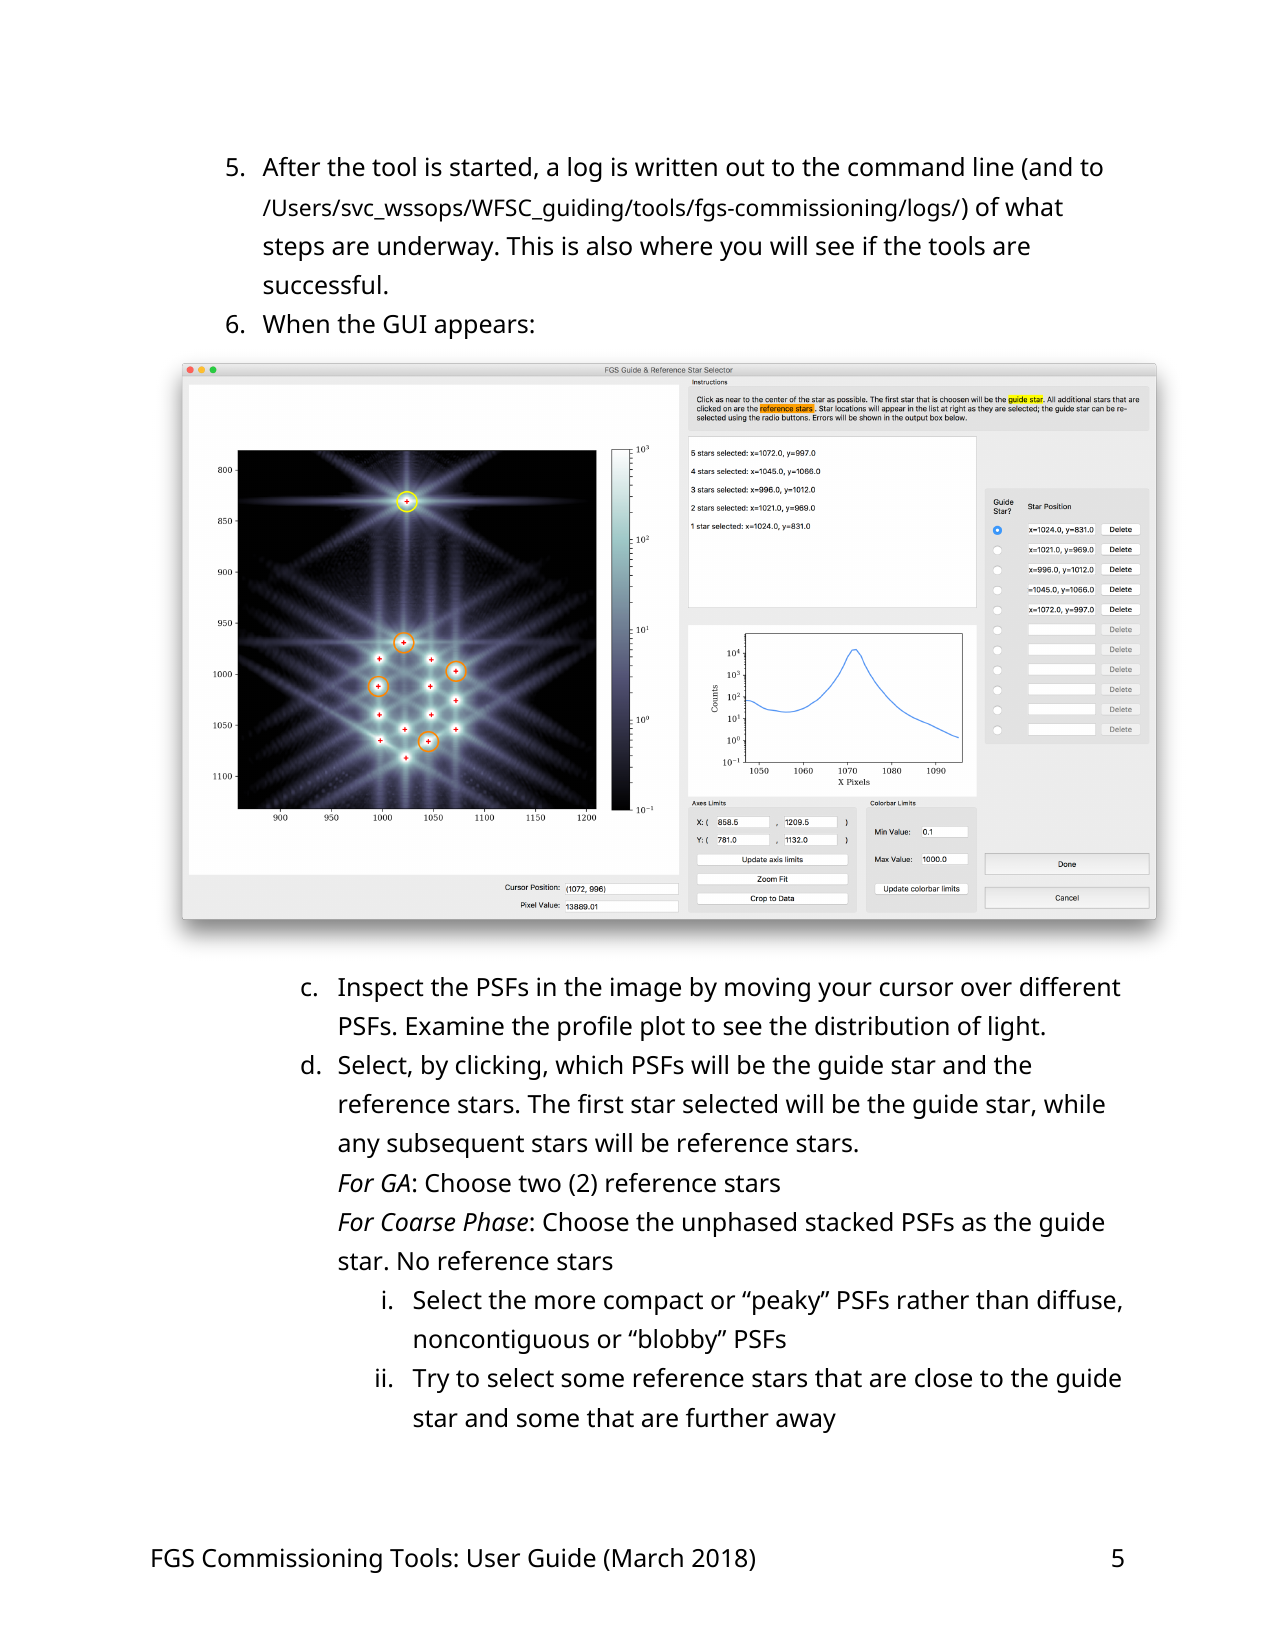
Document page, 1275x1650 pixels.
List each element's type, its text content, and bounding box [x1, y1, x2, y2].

text For Coarse Phase: Choose the unphased stacked PSFs as the guide star. No reference stars [337, 1204, 1125, 1278]
picture [150, 345, 1188, 965]
list When the GUI appears: [225, 307, 1125, 341]
list Select, by clicking, which PSFs will be the guide star and the reference stars. The first star selected will be the guide star, while any subsequent stars will be reference stars. [300, 1048, 1125, 1160]
list Inspect the PSFs in the image by moving your cursor over different PSFs. Examine the profile plot to see the distribution of light. [300, 969, 1125, 1043]
list Select the more compact or “peaky” PSFs rather than diffuse, noncontiguous or “blobby” PSFs [394, 1283, 1125, 1356]
list After the tool is started, a log is written out to the command line (and to /Users/svc_wssops/WFSC_guiding/tools/fgs-commissioning/logs/) of what steps are underway. This is also where you will see if the tools are successful. [225, 150, 1125, 302]
list Try to select some reference stars that are close to the guide star and some that are further away [394, 1361, 1125, 1434]
text For GA: Choose two (2) reference stars [300, 1165, 1125, 1199]
